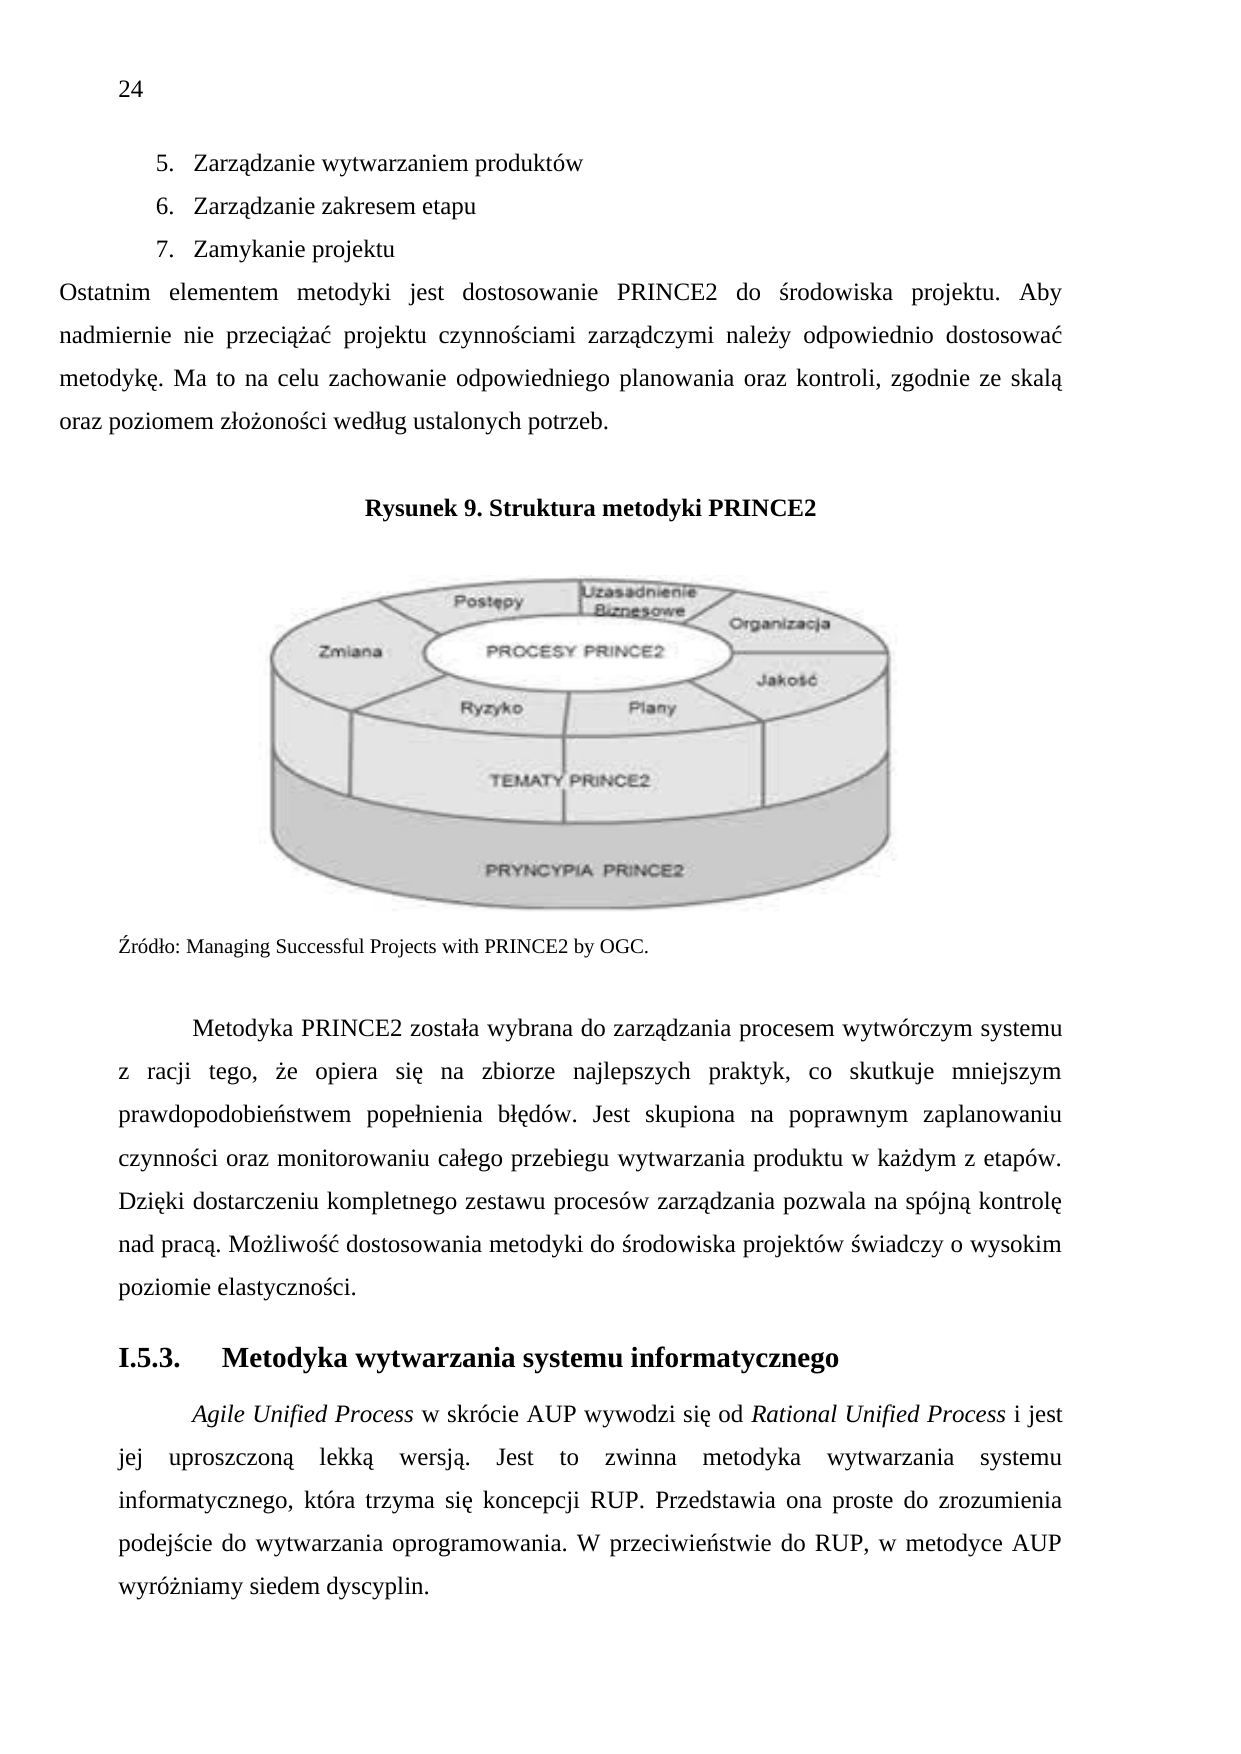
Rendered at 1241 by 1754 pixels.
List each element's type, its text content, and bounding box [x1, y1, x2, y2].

list Zarządzanie wytwarzaniem produktów [156, 148, 1063, 176]
subtitle Metodyka wytwarzania systemu informatycznego [118, 1340, 1063, 1374]
text Agile Unified Process w skrócie AUP wywodzi się od Rational Unified Process i jest jej uproszczoną lekką wersją. Jest to zwinna metodyka wytwarzania systemu informatycznego, która trzyma się koncepcji RUP. Przedstawia ona proste do zrozumienia podejście do wytwarzania oprogramowania. W przeciwieństwie do RUP, w metodyce AUP wyróżniamy siedem dyscyplin. [118, 1399, 1063, 1600]
picture [258, 575, 904, 920]
text Ostatnim elementem metodyki jest dostosowanie PRINCE2 do środowiska projektu. Aby nadmiernie nie przeciążać projektu czynnościami zarządczymi należy odpowiednio dostosować metodykę. Ma to na celu zachowanie odpowiedniego planowania oraz kontroli, zgodnie ze skalą oraz poziomem złożoności według ustalonych potrzeb. [59, 277, 1063, 435]
list Zarządzanie zakresem etapu [156, 191, 1063, 219]
list Zamykanie projektu [156, 234, 1063, 263]
text Metodyka PRINCE2 została wybrana do zarządzania procesem wytwórczym systemu z racji tego, że opiera się na zbiorze najlepszych praktyk, co skutkuje mniejszym prawdopodobieństwem popełnienia błędów. Jest skupiona na poprawnym zaplanowaniu czynności oraz monitorowaniu całego przebiegu wytwarzania produktu w każdym z etapów. Dzięki dostarczeniu kompletnego zestawu procesów zarządzania pozwala na spójną kontrolę nad pracą. Możliwość dostosowania metodyki do środowiska projektów świadczy o wysokim poziomie elastyczności. [118, 1013, 1063, 1301]
text Źródło: Managing Successful Projects with PRINCE2 by OGC. [118, 934, 1063, 958]
